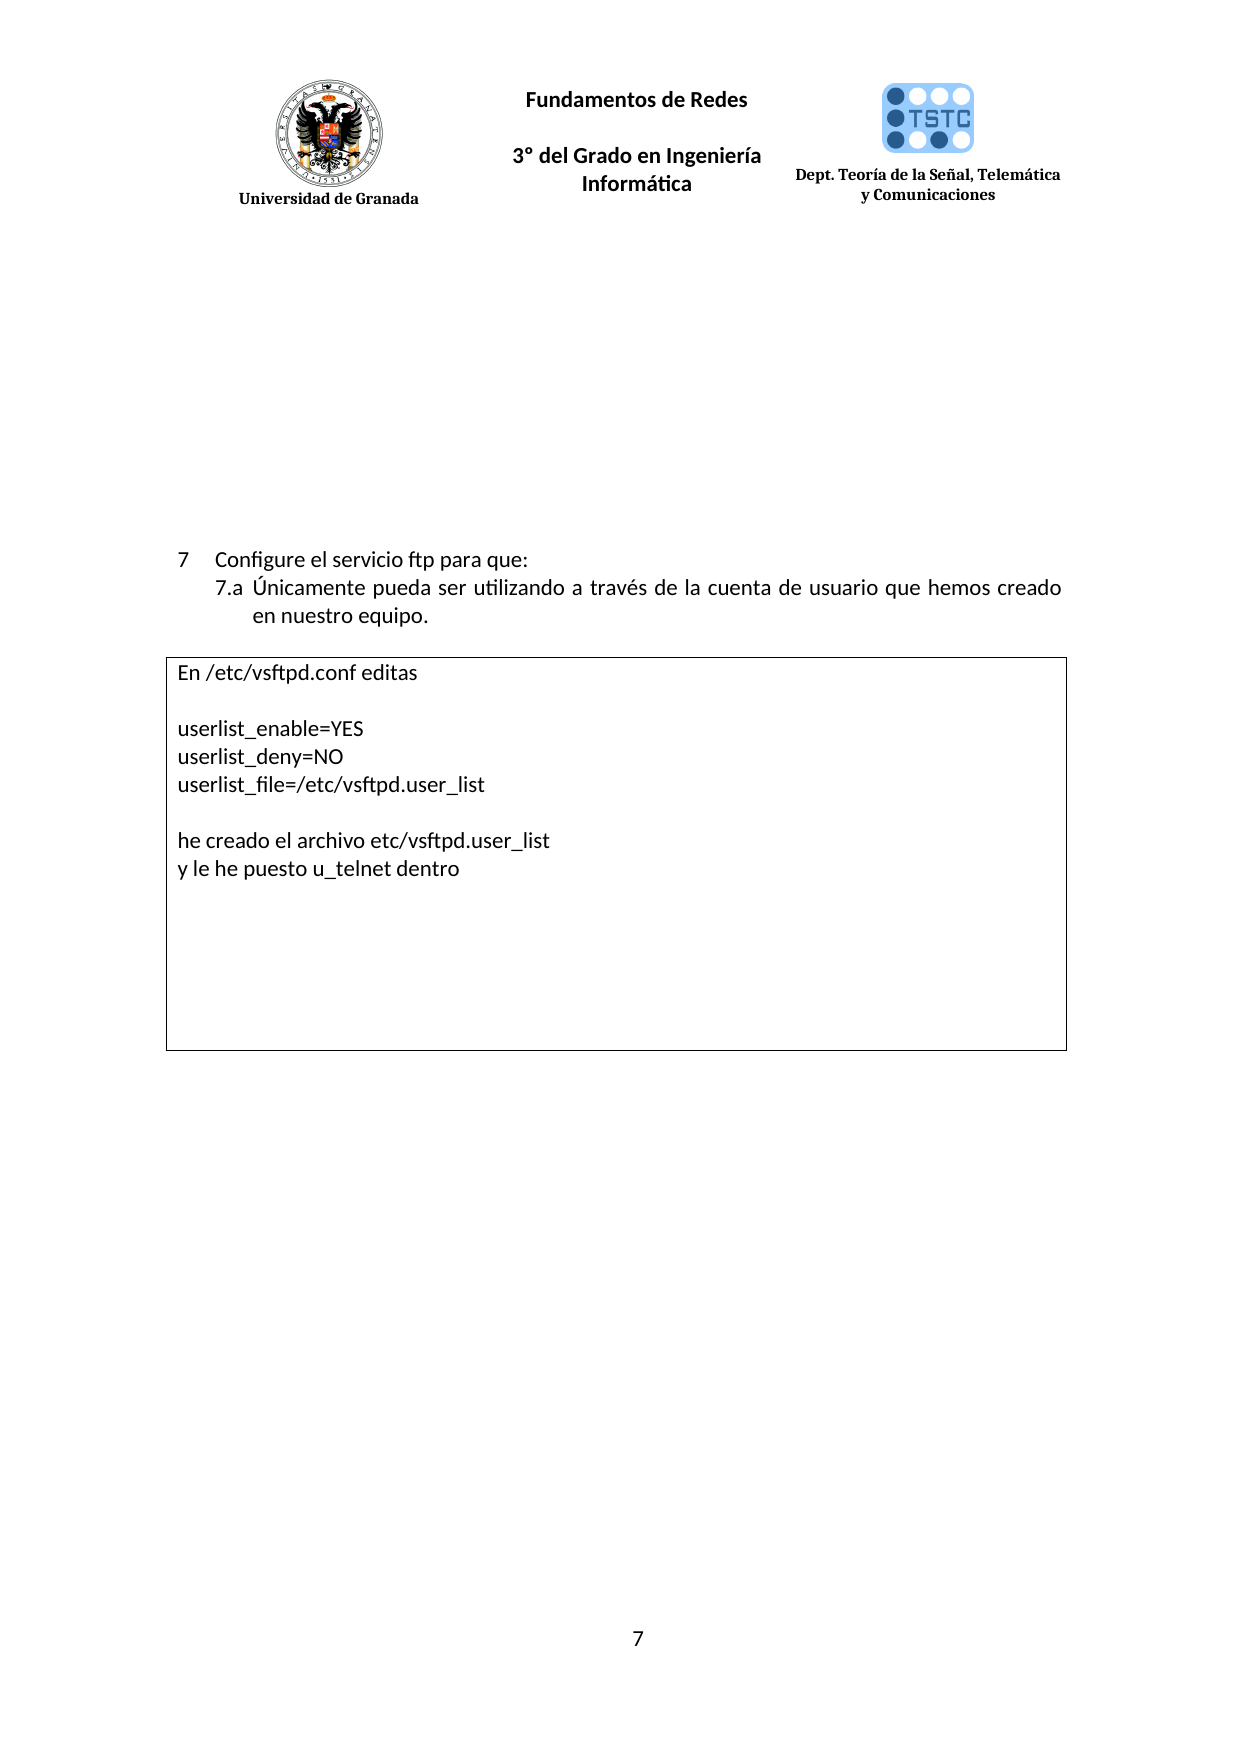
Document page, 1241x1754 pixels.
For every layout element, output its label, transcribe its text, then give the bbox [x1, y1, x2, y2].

table_header En /etc/vsftpd.conf editas userlist_enable=YES userlist_deny=NO userlist_file=/etc/vsftpd.user_list he creado el archivo etc/vsftpd.user_list y le he puesto u_telnet dentro [167, 658, 1066, 1050]
picture [178, 73, 479, 190]
list Únicamente pueda ser utilizando a través de la cuenta de usuario que hemos creado en nuestro equipo. [215, 573, 1063, 629]
list Configure el servicio ftp para que: [177, 545, 1063, 573]
